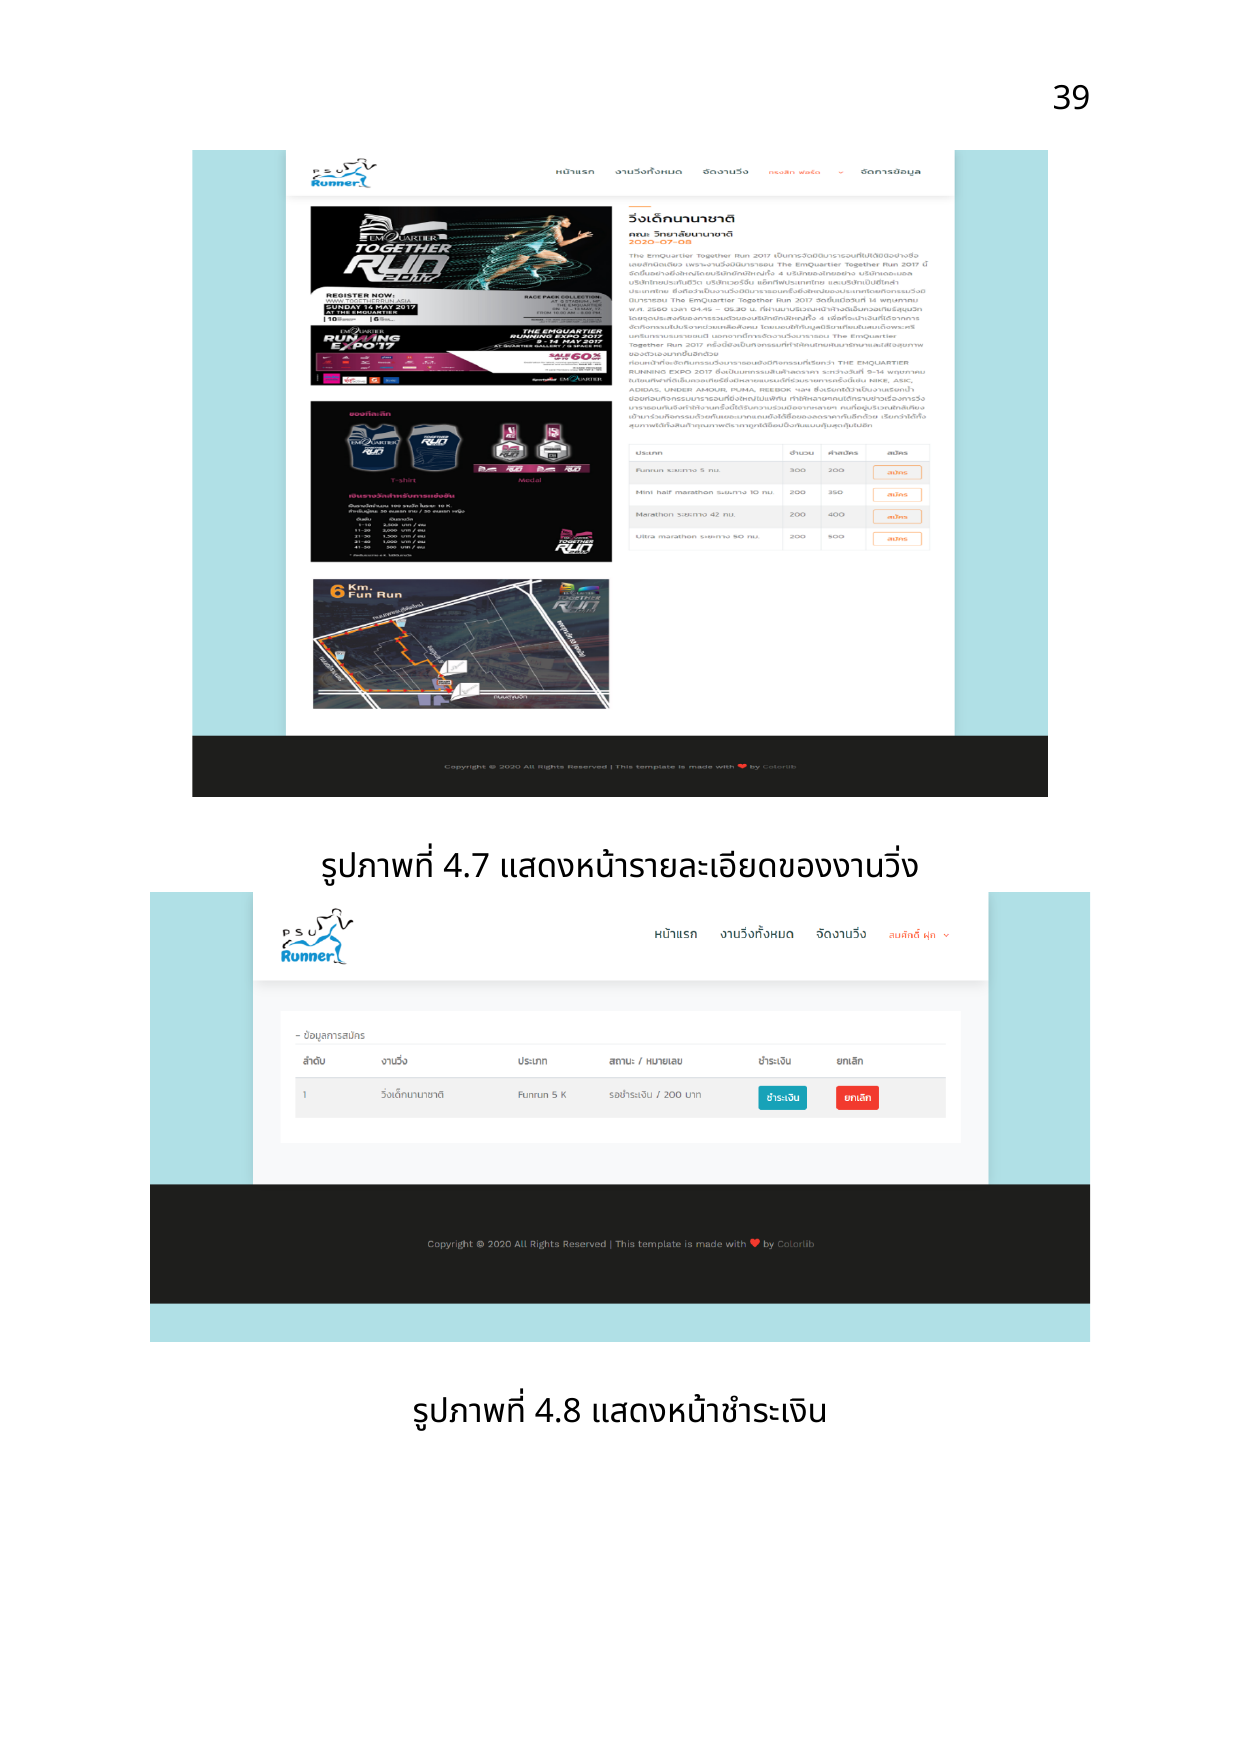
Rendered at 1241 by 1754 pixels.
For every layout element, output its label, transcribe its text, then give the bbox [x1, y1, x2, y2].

text รูปภาพที่ 4.7 แสดงหน้ารายละเอียดของงานวิ่ง [150, 842, 1090, 892]
text รูปภาพที่ 4.8 แสดงหน้าชำระเงิน [150, 1387, 1090, 1437]
picture [150, 892, 1091, 1342]
picture [192, 150, 1048, 797]
